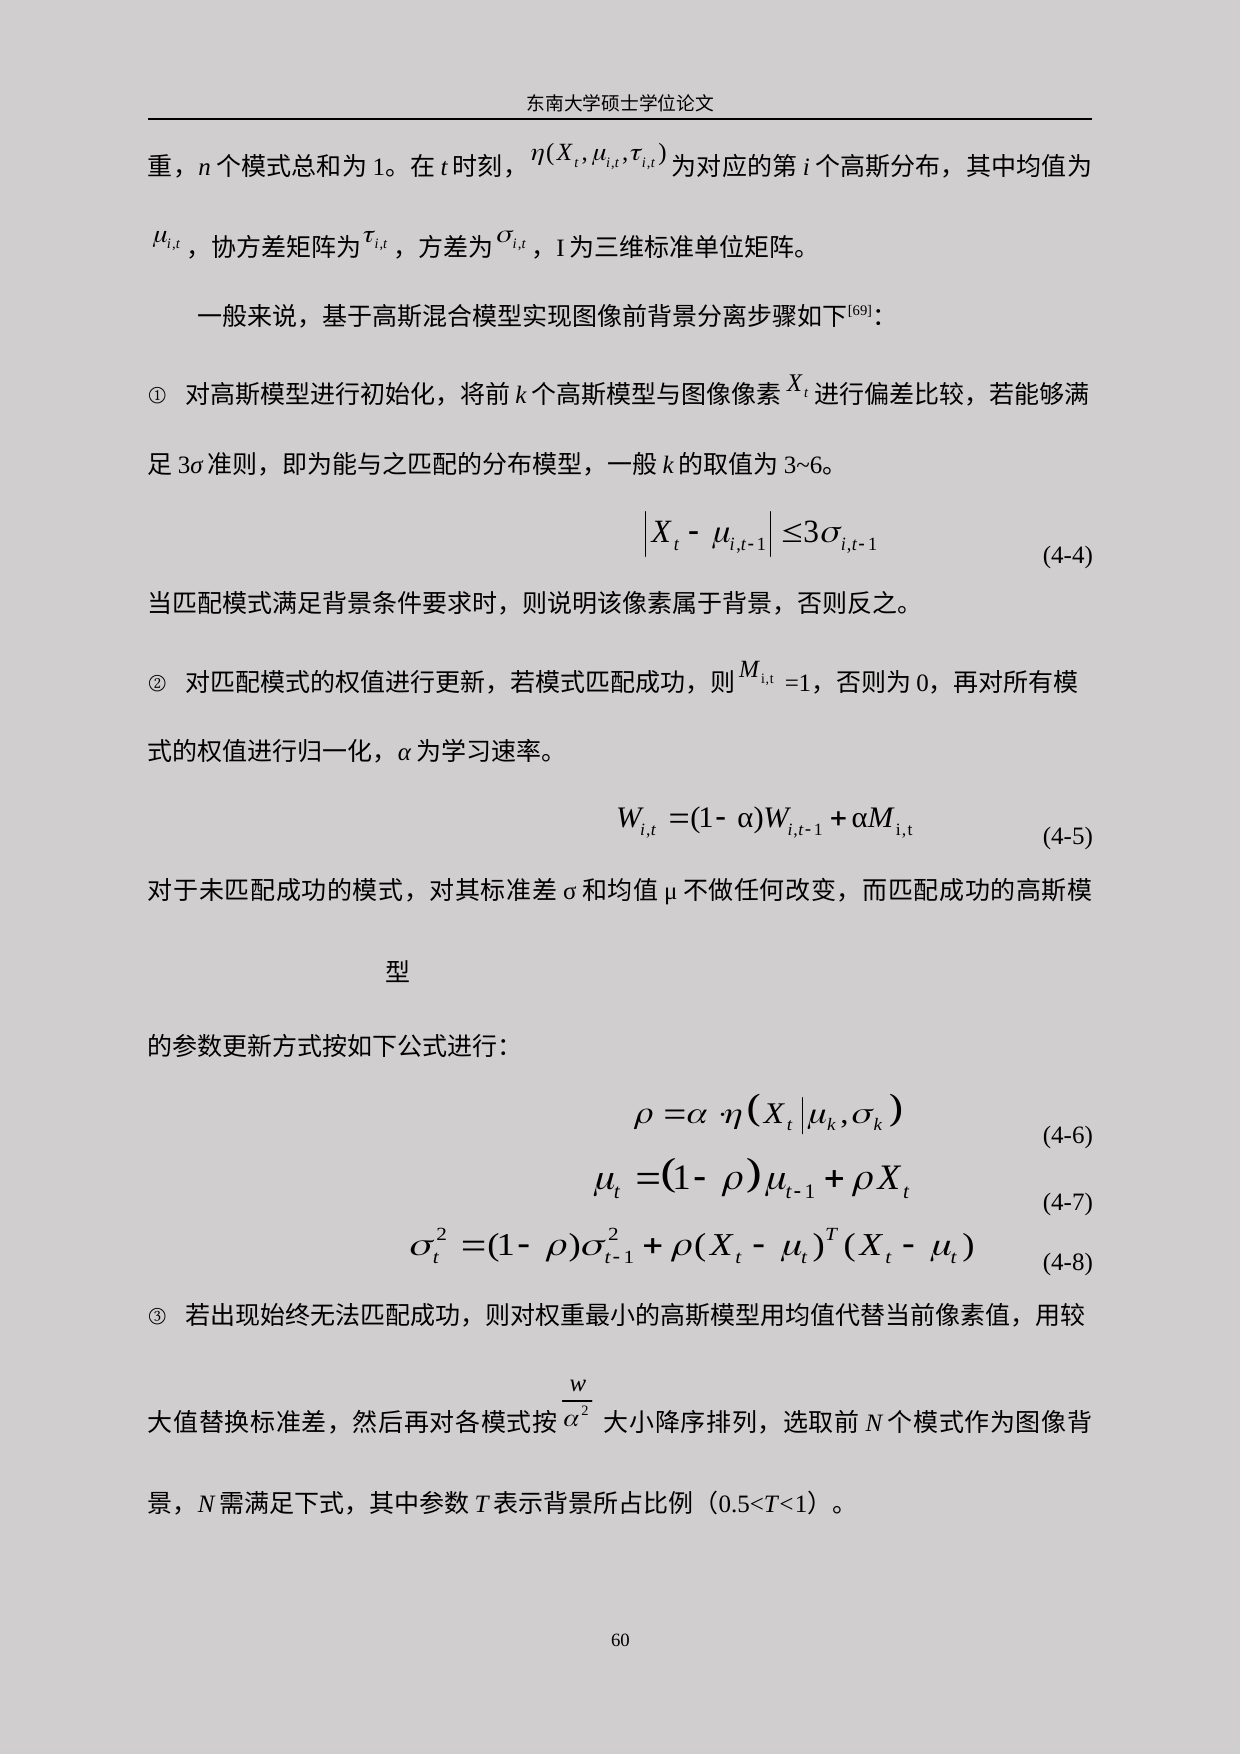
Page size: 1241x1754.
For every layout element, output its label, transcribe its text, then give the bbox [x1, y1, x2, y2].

list 若出现始终无法匹配成功，则对权重最小的高斯模型用均值代替当前像素值，用较 [148, 1281, 1092, 1346]
text 大值替换标准差，然后再对各模式按 大小降序排列，选取前N个模式作为图像背景，N需满足下式，其中参数T表示背景所占比例（0.5<T<1）。 [148, 1355, 1092, 1534]
list 对高斯模型进行初始化，将前k个高斯模型与图像像素进行偏差比较，若能够满 [148, 356, 1092, 421]
text (4-4) [148, 504, 1092, 569]
text (4-5) [148, 791, 1092, 856]
text 当匹配模式满足背景条件要求时，则说明该像素属于背景，否则反之。 [148, 569, 1092, 634]
text (4-7) [148, 1151, 1092, 1216]
text 式的权值进行归一化，α为学习速率。 [148, 717, 1092, 782]
text (4-6) [148, 1086, 1092, 1151]
text 一般来说，基于高斯混合模型实现图像前背景分离步骤如下[69]： [148, 282, 1092, 347]
text 足3σ准则，即为能与之匹配的分布模型，一般k的取值为3~6。 [148, 430, 1092, 495]
list 对匹配模式的权值进行更新，若模式匹配成功，则 =1，否则为0，再对所有模 [148, 643, 1092, 708]
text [148, 127, 1092, 273]
text 对于未匹配成功的模式，对其标准差σ和均值μ不做任何改变，而匹配成功的高斯模型 [148, 856, 1092, 1003]
text 的参数更新方式按如下公式进行： [148, 1012, 1092, 1077]
text (4-8) [148, 1216, 1092, 1281]
